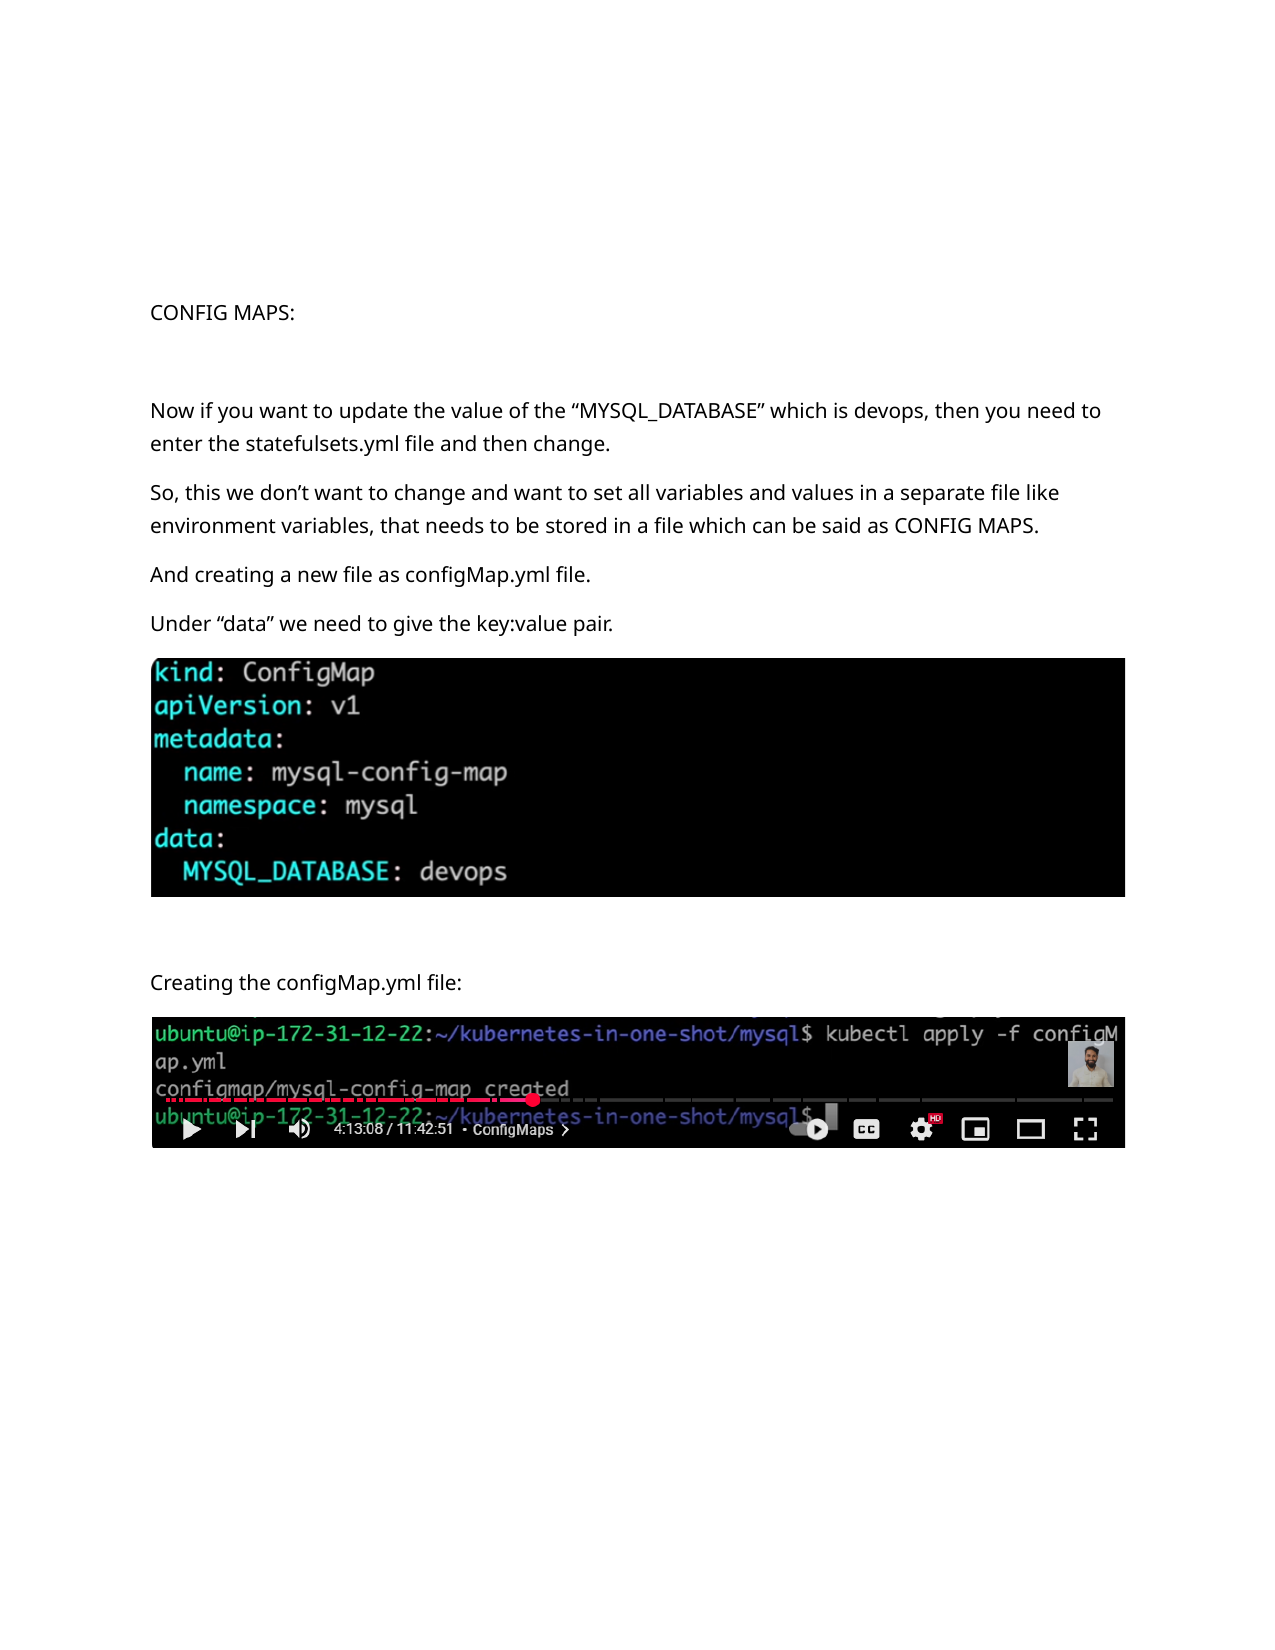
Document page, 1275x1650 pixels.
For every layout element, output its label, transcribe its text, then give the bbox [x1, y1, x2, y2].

text CONFIG MAPS: [150, 298, 1125, 326]
picture [150, 1017, 1125, 1148]
text Under “data” we need to give the key:value pair. [150, 609, 1125, 638]
text Now if you want to update the value of the “MYSQL_DATABASE” which is devops, then you need to enter the statefulsets.yml file and then change. [150, 396, 1125, 457]
text Creating the configMap.yml file: [150, 968, 1125, 997]
text And creating a new file as configMap.yml file. [150, 560, 1125, 588]
picture [150, 658, 1125, 897]
text So, this we don’t want to change and want to set all variables and values in a separate file like environment variables, that needs to be stored in a file which can be said as CONFIG MAPS. [150, 478, 1125, 539]
